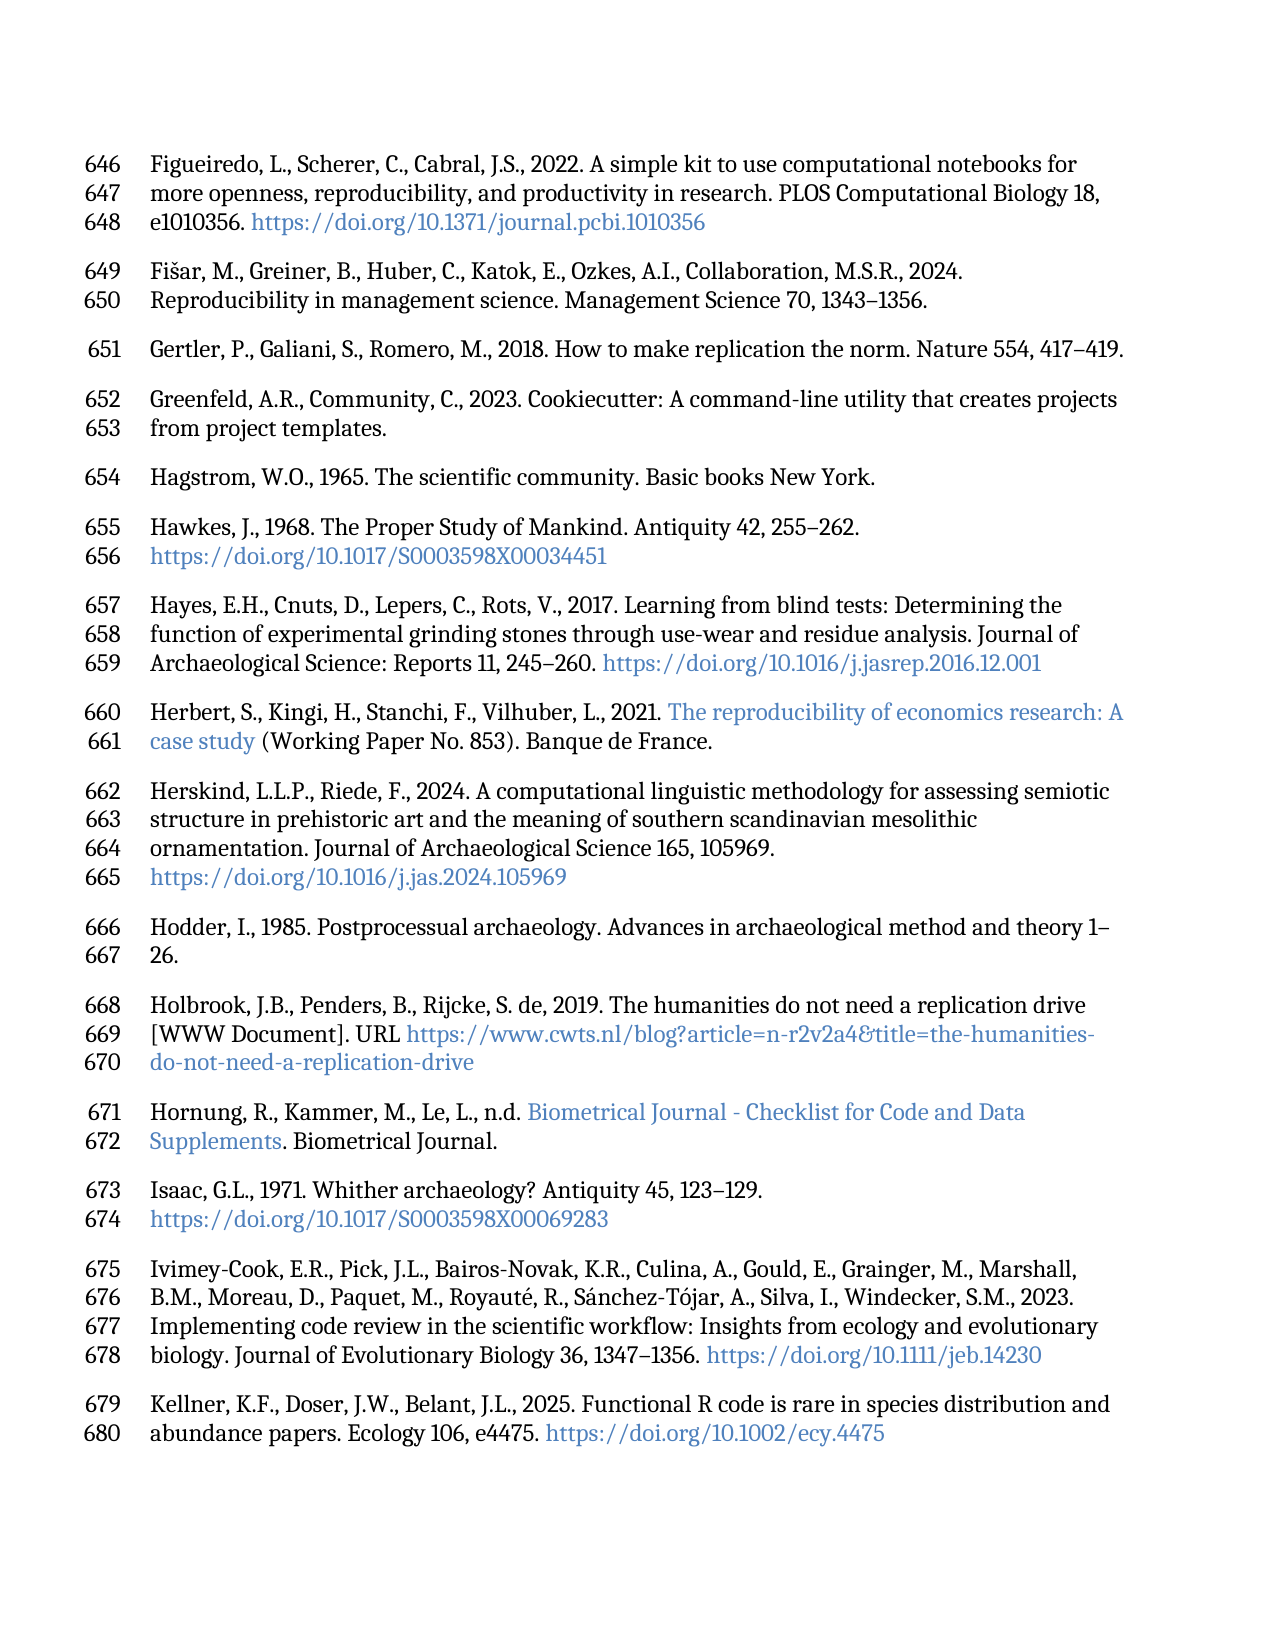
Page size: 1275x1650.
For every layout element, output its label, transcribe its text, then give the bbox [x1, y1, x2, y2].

text Fišar, M., Greiner, B., Huber, C., Katok, E., Ozkes, A.I., Collaboration, M.S.R., 2024. Reproducibility in management science. Management Science 70, 1343–1356. [150, 257, 1125, 314]
text Figueiredo, L., Scherer, C., Cabral, J.S., 2022. A simple kit to use computational notebooks for more openness, reproducibility, and productivity in research. PLOS Computational Biology 18, e1010356. https://doi.org/10.1371/journal.pcbi.1010356 [150, 150, 1125, 236]
text Isaac, G.L., 1971. Whither archaeology? Antiquity 45, 123–129. https://doi.org/10.1017/S0003598X00069283 [150, 1176, 1125, 1234]
text Hawkes, J., 1968. The Proper Study of Mankind. Antiquity 42, 255–262. https://doi.org/10.1017/S0003598X00034451 [150, 513, 1125, 570]
text Hornung, R., Kammer, M., Le, L., n.d. Biometrical Journal - Checklist for Code and Data Supplements. Biometrical Journal. [150, 1098, 1125, 1155]
text Hodder, I., 1985. Postprocessual archaeology. Advances in archaeological method and theory 1–26. [150, 912, 1125, 970]
text Gertler, P., Galiani, S., Romero, M., 2018. How to make replication the norm. Nature 554, 417–419. [150, 335, 1125, 364]
text Ivimey-Cook, E.R., Pick, J.L., Bairos-Novak, K.R., Culina, A., Gould, E., Grainger, M., Marshall, B.M., Moreau, D., Paquet, M., Royauté, R., Sánchez-Tójar, A., Silva, I., Windecker, S.M., 2023. Implementing code review in the scientific workflow: Insights from ecology and evolutionary biology. Journal of Evolutionary Biology 36, 1347–1356. https://doi.org/10.1111/jeb.14230 [150, 1254, 1125, 1369]
text Herskind, L.L.P., Riede, F., 2024. A computational linguistic methodology for assessing semiotic structure in prehistoric art and the meaning of southern scandinavian mesolithic ornamentation. Journal of Archaeological Science 165, 105969. https://doi.org/10.1016/j.jas.2024.105969 [150, 777, 1125, 892]
text Herbert, S., Kingi, H., Stanchi, F., Vilhuber, L., 2021. The reproducibility of economics research: A case study (Working Paper No. 853). Banque de France. [150, 698, 1125, 756]
text Hagstrom, W.O., 1965. The scientific community. Basic books New York. [150, 463, 1125, 492]
text Holbrook, J.B., Penders, B., Rijcke, S. de, 2019. The humanities do not need a replication drive [WWW Document]. URL https://www.cwts.nl/blog?article=n-r2v2a4&title=the-humanities-do-not-need-a-replication-drive [150, 991, 1125, 1077]
text Kellner, K.F., Doser, J.W., Belant, J.L., 2025. Functional R code is rare in species distribution and abundance papers. Ecology 106, e4475. https://doi.org/10.1002/ecy.4475 [150, 1390, 1125, 1448]
text Hayes, E.H., Cnuts, D., Lepers, C., Rots, V., 2017. Learning from blind tests: Determining the function of experimental grinding stones through use-wear and residue analysis. Journal of Archaeological Science: Reports 11, 245–260. https://doi.org/10.1016/j.jasrep.2016.12.001 [150, 591, 1125, 677]
text Greenfeld, A.R., Community, C., 2023. Cookiecutter: A command-line utility that creates projects from project templates. [150, 385, 1125, 442]
